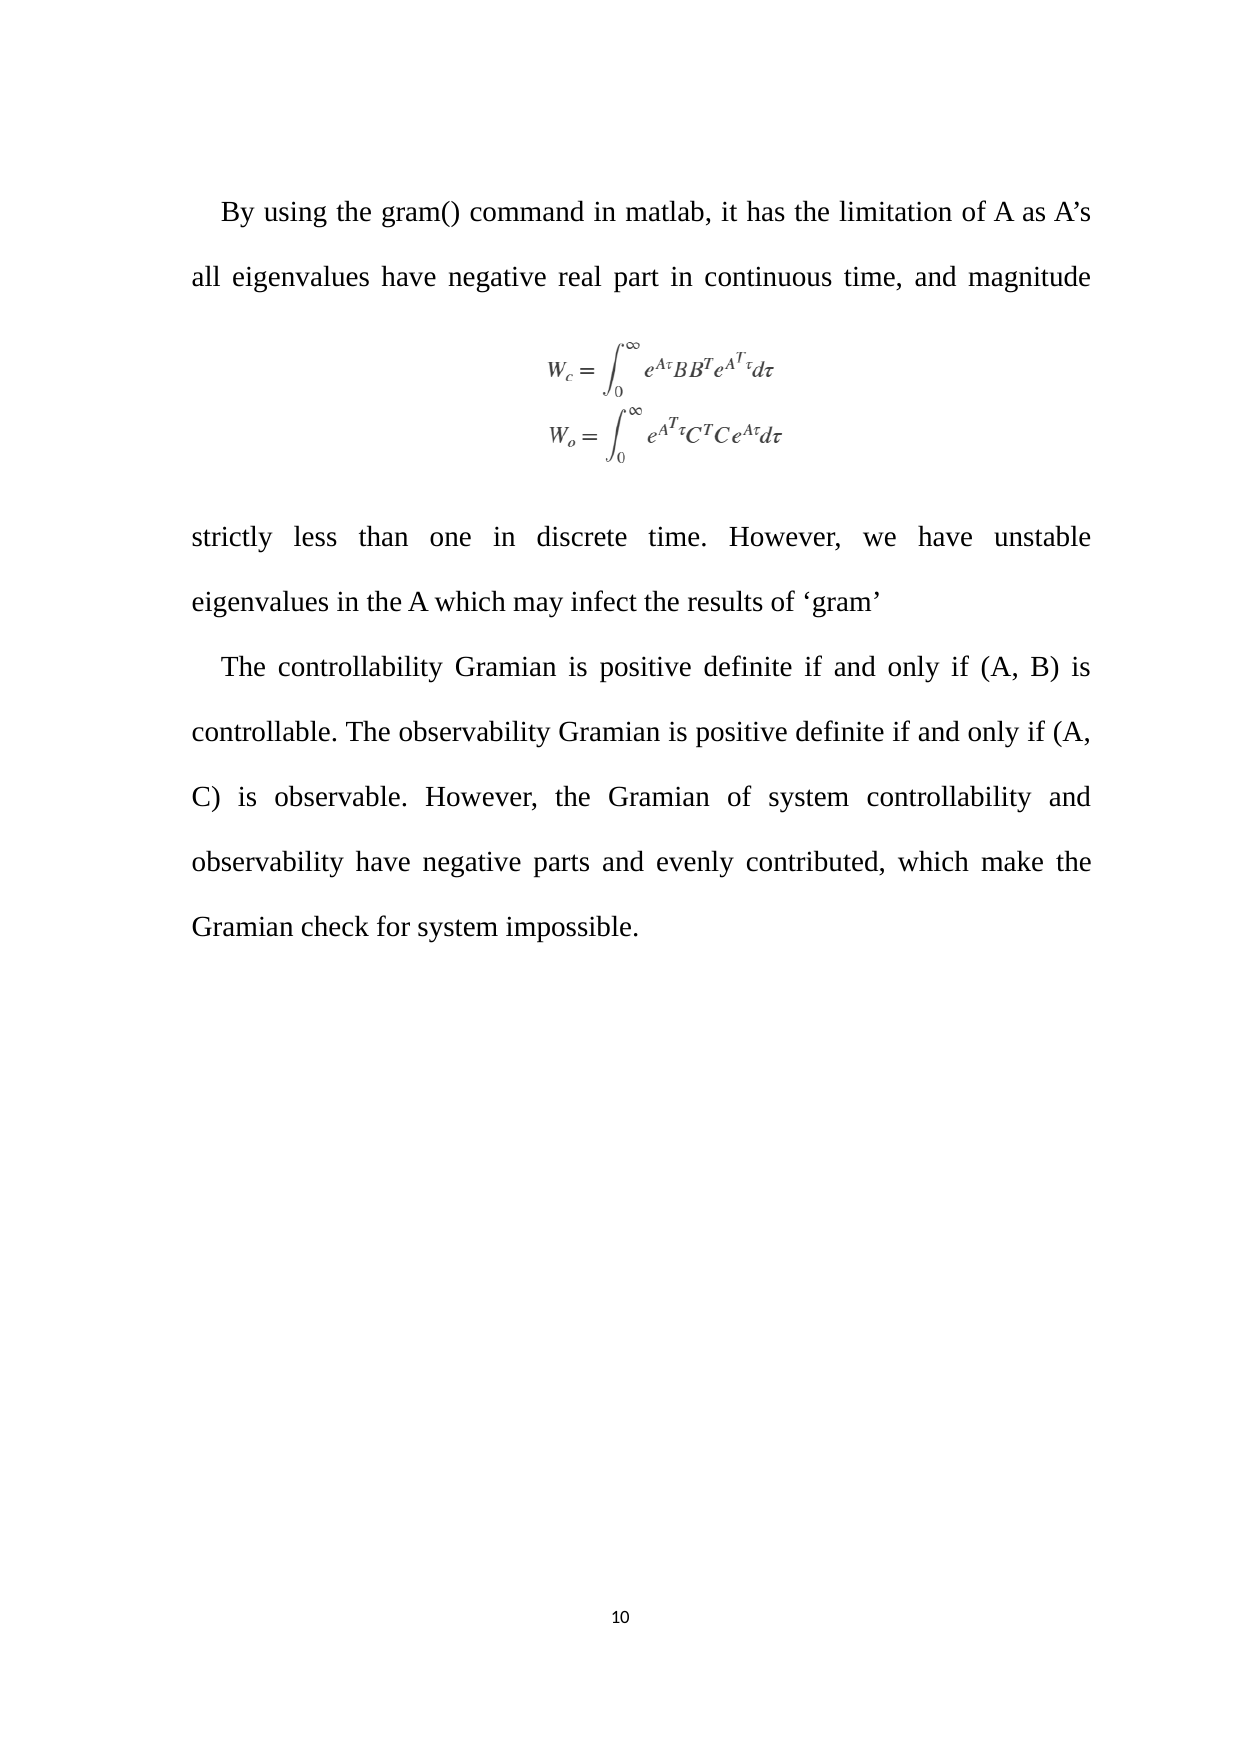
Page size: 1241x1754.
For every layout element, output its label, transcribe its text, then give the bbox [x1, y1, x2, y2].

picture [536, 334, 791, 475]
text The controllability Gramian is positive definite if and only if (A, B) is controllable. The observability Gramian is positive definite if and only if (A, C) is observable. However, the Gramian of system controllability and observability have negative parts and evenly contributed, which make the Gramian check for system impossible. [191, 633, 1092, 958]
text By using the gram() command in matlab, it has the limitation of A as A’s all eigenvalues have negative real part in continuous time, and magnitude strictly less than one in discrete time. However, we have unstable eigenvalues in the A which may infect the results of ‘gram’ [191, 178, 1092, 633]
